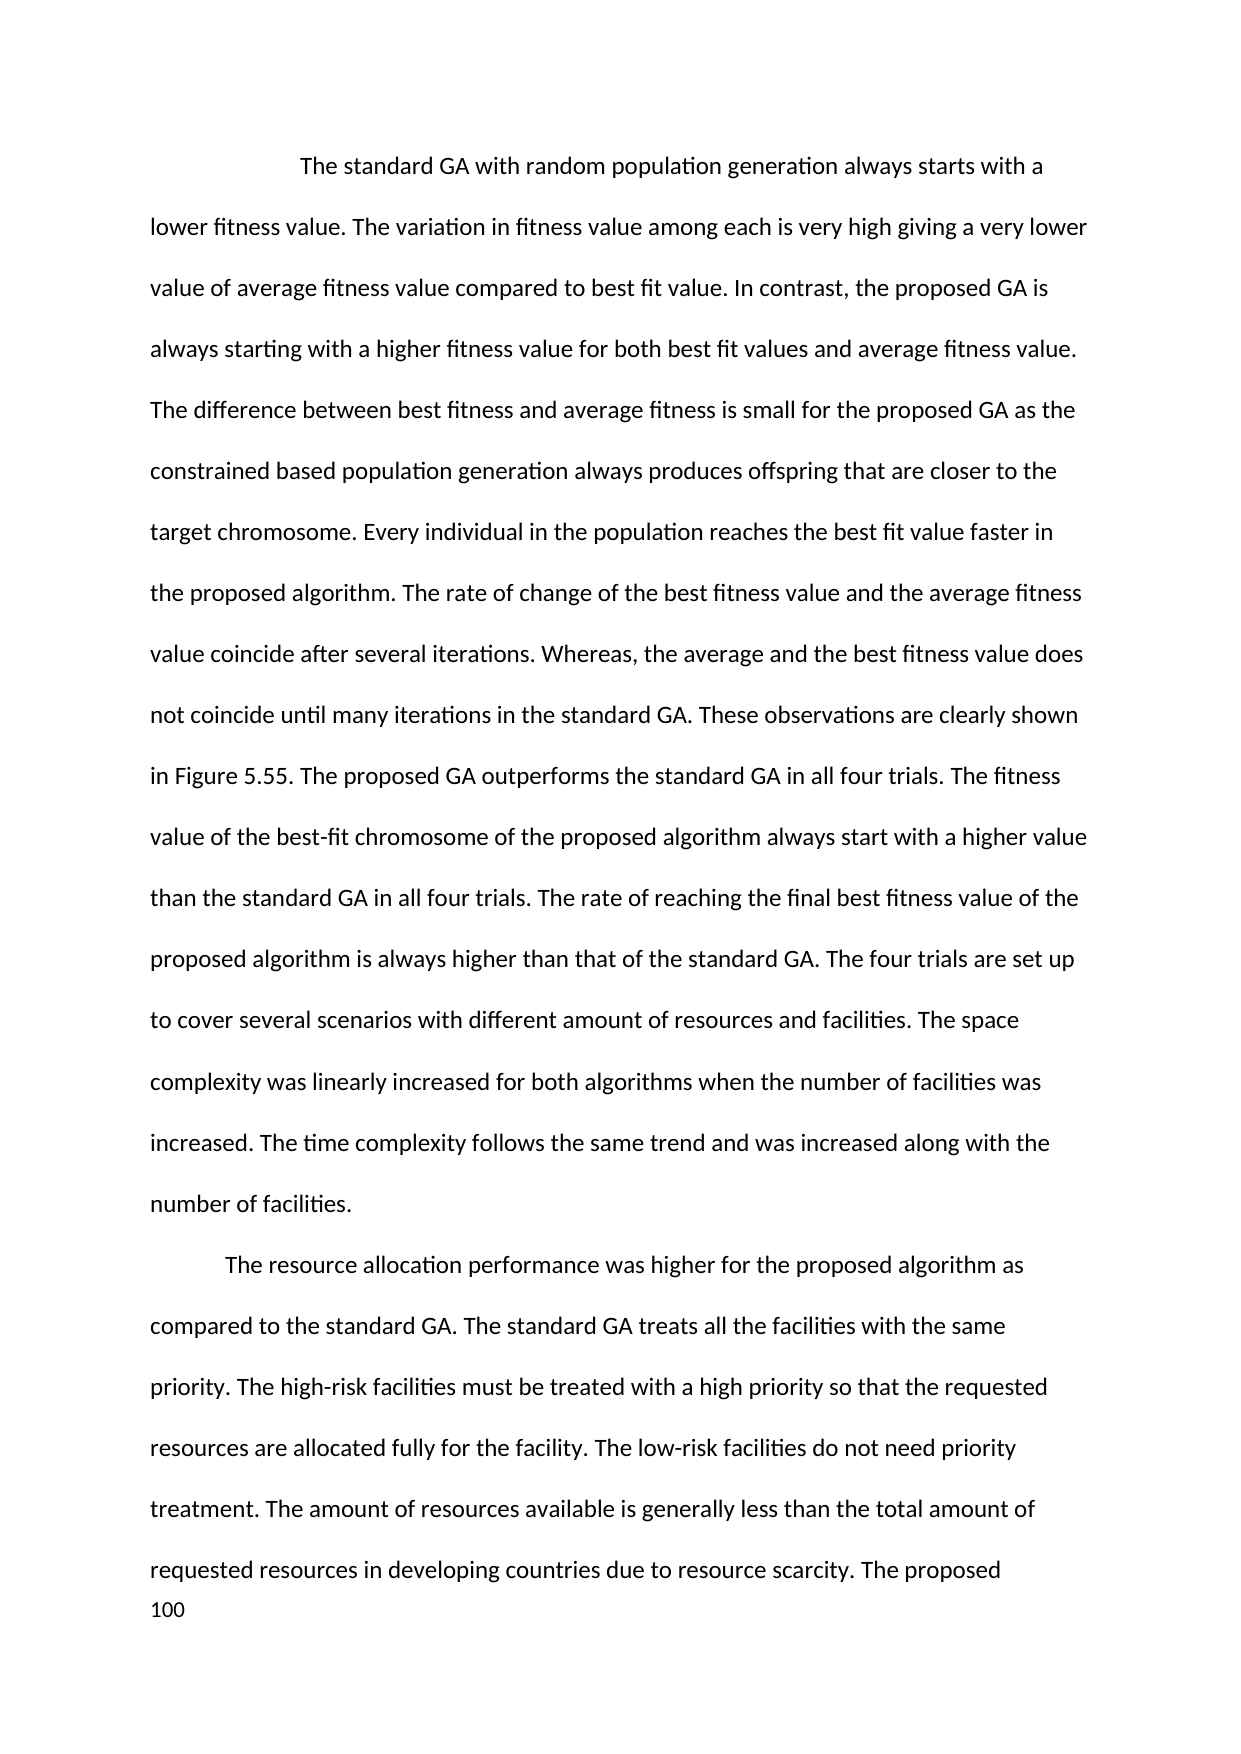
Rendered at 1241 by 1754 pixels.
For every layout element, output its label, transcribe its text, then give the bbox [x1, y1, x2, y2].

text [150, 1249, 1090, 1584]
